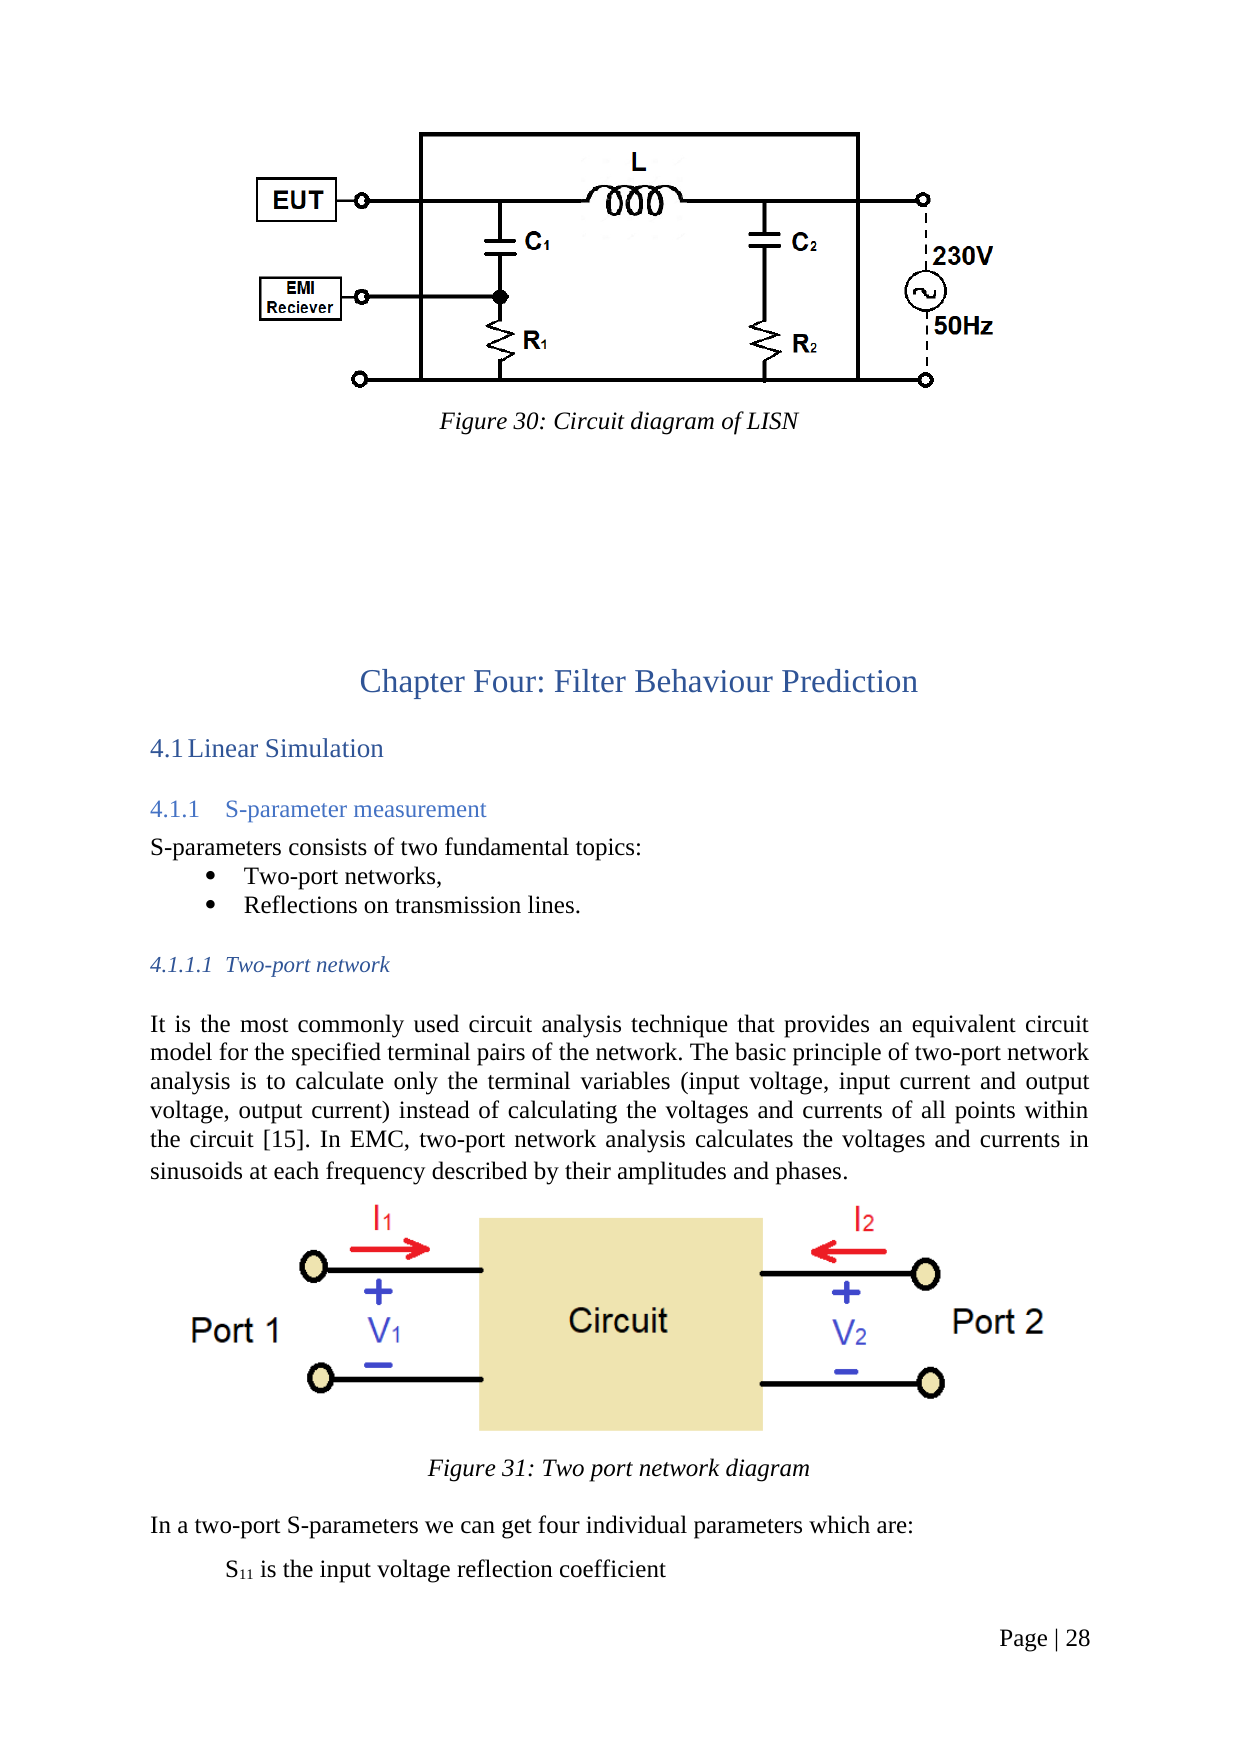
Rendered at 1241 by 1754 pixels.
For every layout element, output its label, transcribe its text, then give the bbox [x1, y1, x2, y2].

subtitle Linear Simulation [150, 732, 1090, 764]
text In a two-port S-parameters we can get four individual parameters which are: [150, 1511, 1090, 1539]
picture [235, 118, 1005, 407]
text S11 is the input voltage reflection coefficient [150, 1554, 1090, 1582]
list Reflections on transmission lines. [206, 890, 1090, 919]
subtitle Chapter Four: Filter Behaviour Prediction [187, 661, 1090, 699]
list Two-port networks, [206, 861, 1090, 890]
picture [168, 1186, 1072, 1454]
text Figure 31: Two port network diagram [150, 1453, 1090, 1482]
subtitle S-parameter measurement [150, 794, 1090, 823]
subtitle Two-port network [150, 952, 1090, 978]
text It is the most commonly used circuit analysis technique that provides an equivalent circuit model for the specified terminal pairs of the network. The basic principle of two-port network analysis is to calculate only the terminal variables (input voltage, input current and output voltage, output current) instead of calculating the voltages and currents of all points within the circuit. In EMC, two-port network analysis calculates the voltages and currents in sinusoids at each frequency described by their amplitudes and phases. [150, 1009, 1090, 1187]
text Figure 30: Circuit diagram of LISN [150, 406, 1090, 435]
text S-parameters consists of two fundamental topics: [150, 832, 1090, 861]
